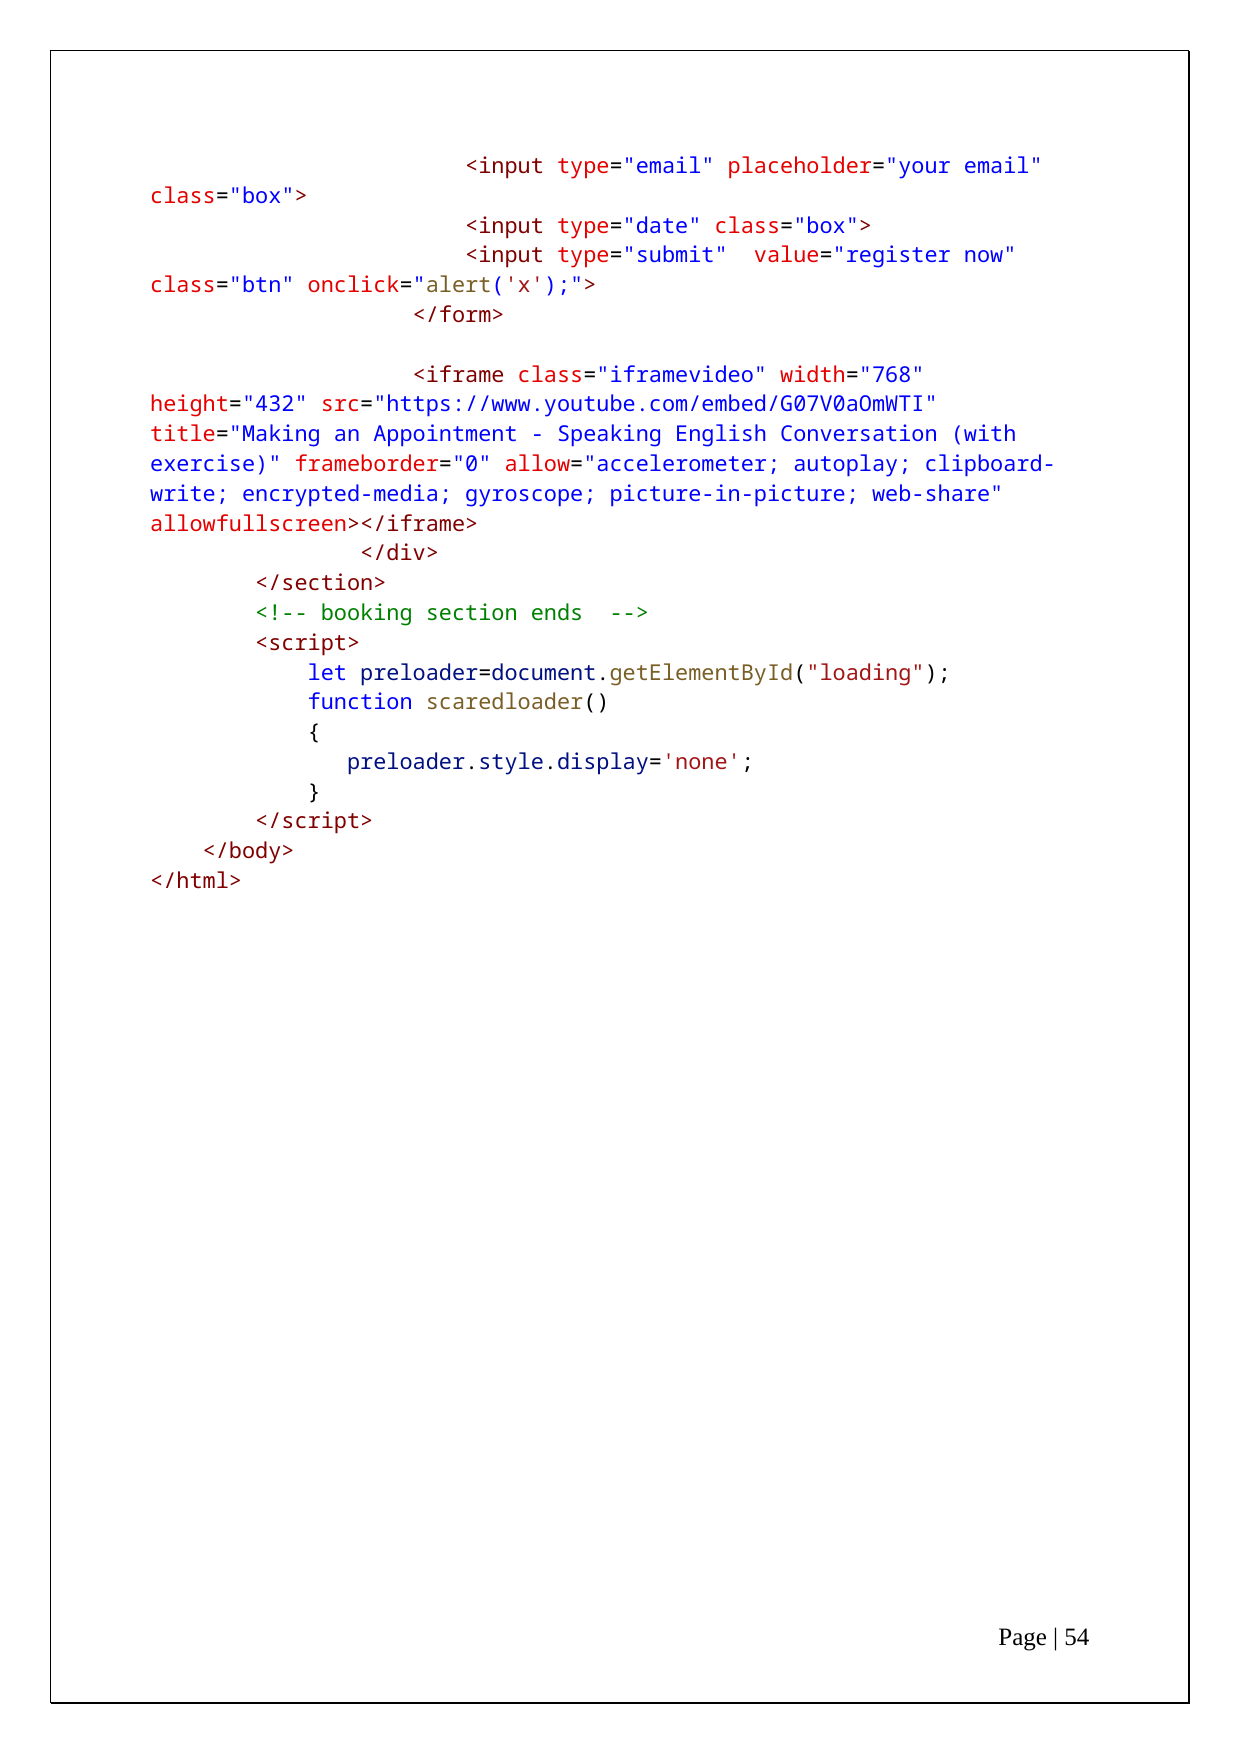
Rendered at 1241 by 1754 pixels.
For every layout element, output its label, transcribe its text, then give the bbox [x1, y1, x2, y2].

text <input type="date" class="box"> [150, 209, 1089, 239]
text { [150, 716, 1089, 746]
text </div> [150, 537, 1089, 567]
text </script> [150, 805, 1089, 835]
text <input type="submit" value="register now" class="btn" onclick="alert('x');"> [150, 239, 1089, 299]
text </form> [150, 299, 1089, 329]
text <iframe class="iframevideo" width="768" height="432" src="https://www.youtube.com/embed/G07V0aOmWTI" title="Making an Appointment - Speaking English Conversation (with exercise)" frameborder="0" allow="accelerometer; autoplay; clipboard-write; encrypted-media; gyroscope; picture-in-picture; web-share" allowfullscreen></iframe> [150, 358, 1089, 537]
text function scaredloader() [150, 686, 1089, 716]
text </html> [150, 865, 1089, 895]
text </body> [150, 835, 1089, 865]
text <script> [150, 627, 1089, 656]
text preloader.style.display='none'; [150, 746, 1089, 776]
text } [150, 776, 1089, 805]
text <!-- booking section ends --> [150, 597, 1089, 627]
text let preloader=document.getElementById("loading"); [150, 656, 1089, 686]
text </section> [150, 567, 1089, 597]
text <input type="email" placeholder="your email" class="box"> [150, 150, 1089, 209]
